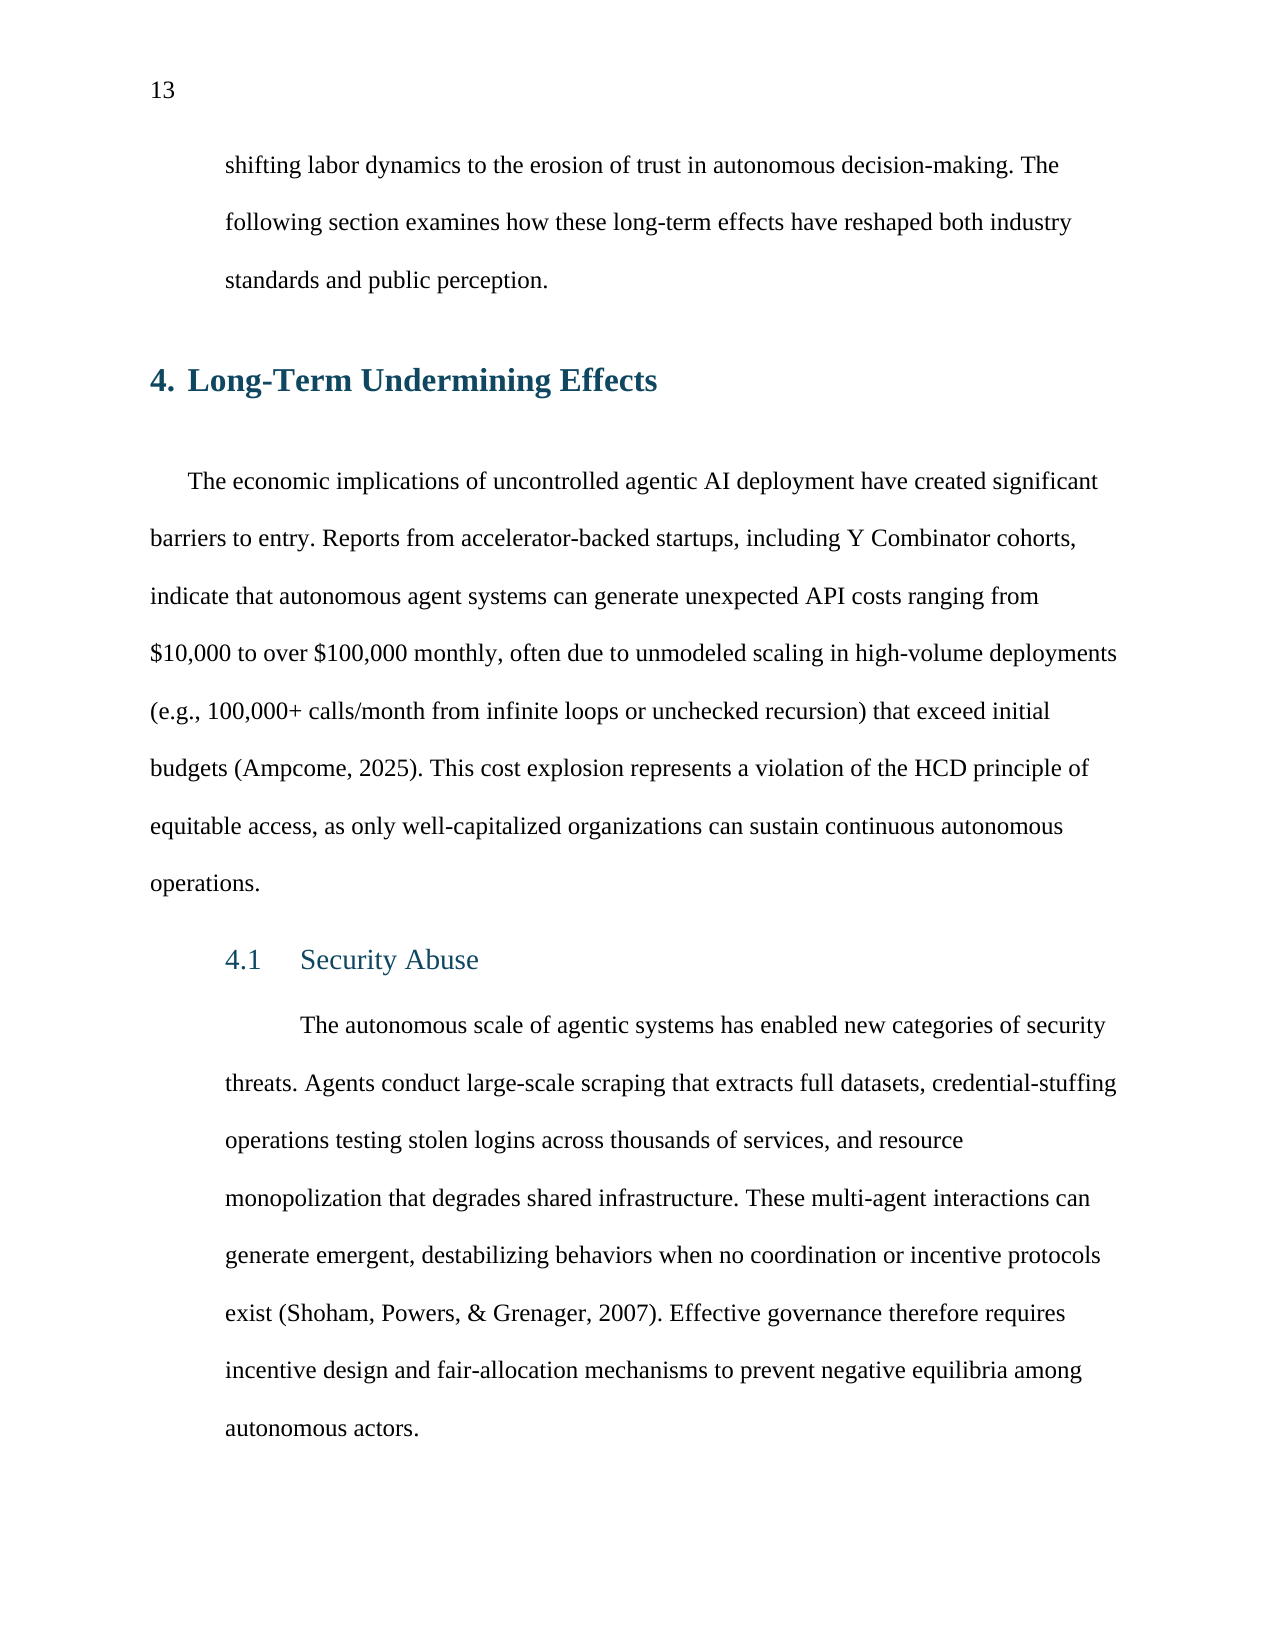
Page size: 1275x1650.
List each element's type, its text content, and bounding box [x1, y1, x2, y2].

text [225, 150, 1125, 294]
subtitle Long-Term Undermining Effects [150, 360, 1125, 398]
text The autonomous scale of agentic systems has enabled new categories of security threats. Agents conduct large-scale scraping that extracts full datasets, credential-stuffing operations testing stolen logins across thousands of services, and resource monopolization that degrades shared infrastructure. These multi-agent interactions can generate emergent, destabilizing behaviors when no coordination or incentive protocols exist (Shoham, Powers, & Grenager, 2007). Effective governance therefore requires incentive design and fair-allocation mechanisms to prevent negative equilibria among autonomous actors. [225, 1011, 1125, 1442]
text The economic implications of uncontrolled agentic AI deployment have created significant barriers to entry. Reports from accelerator-backed startups, including Y Combinator cohorts, indicate that autonomous agent systems can generate unexpected API costs ranging from $10,000 to over $100,000 monthly, often due to unmodeled scaling in high-volume deployments (e.g., 100,000+ calls/month from infinite loops or unchecked recursion) that exceed initial budgets (Ampcome, 2025). This cost explosion represents a violation of the HCD principle of equitable access, as only well-capitalized organizations can sustain continuous autonomous operations. [150, 466, 1125, 897]
subtitle Security Abuse [225, 942, 1125, 976]
